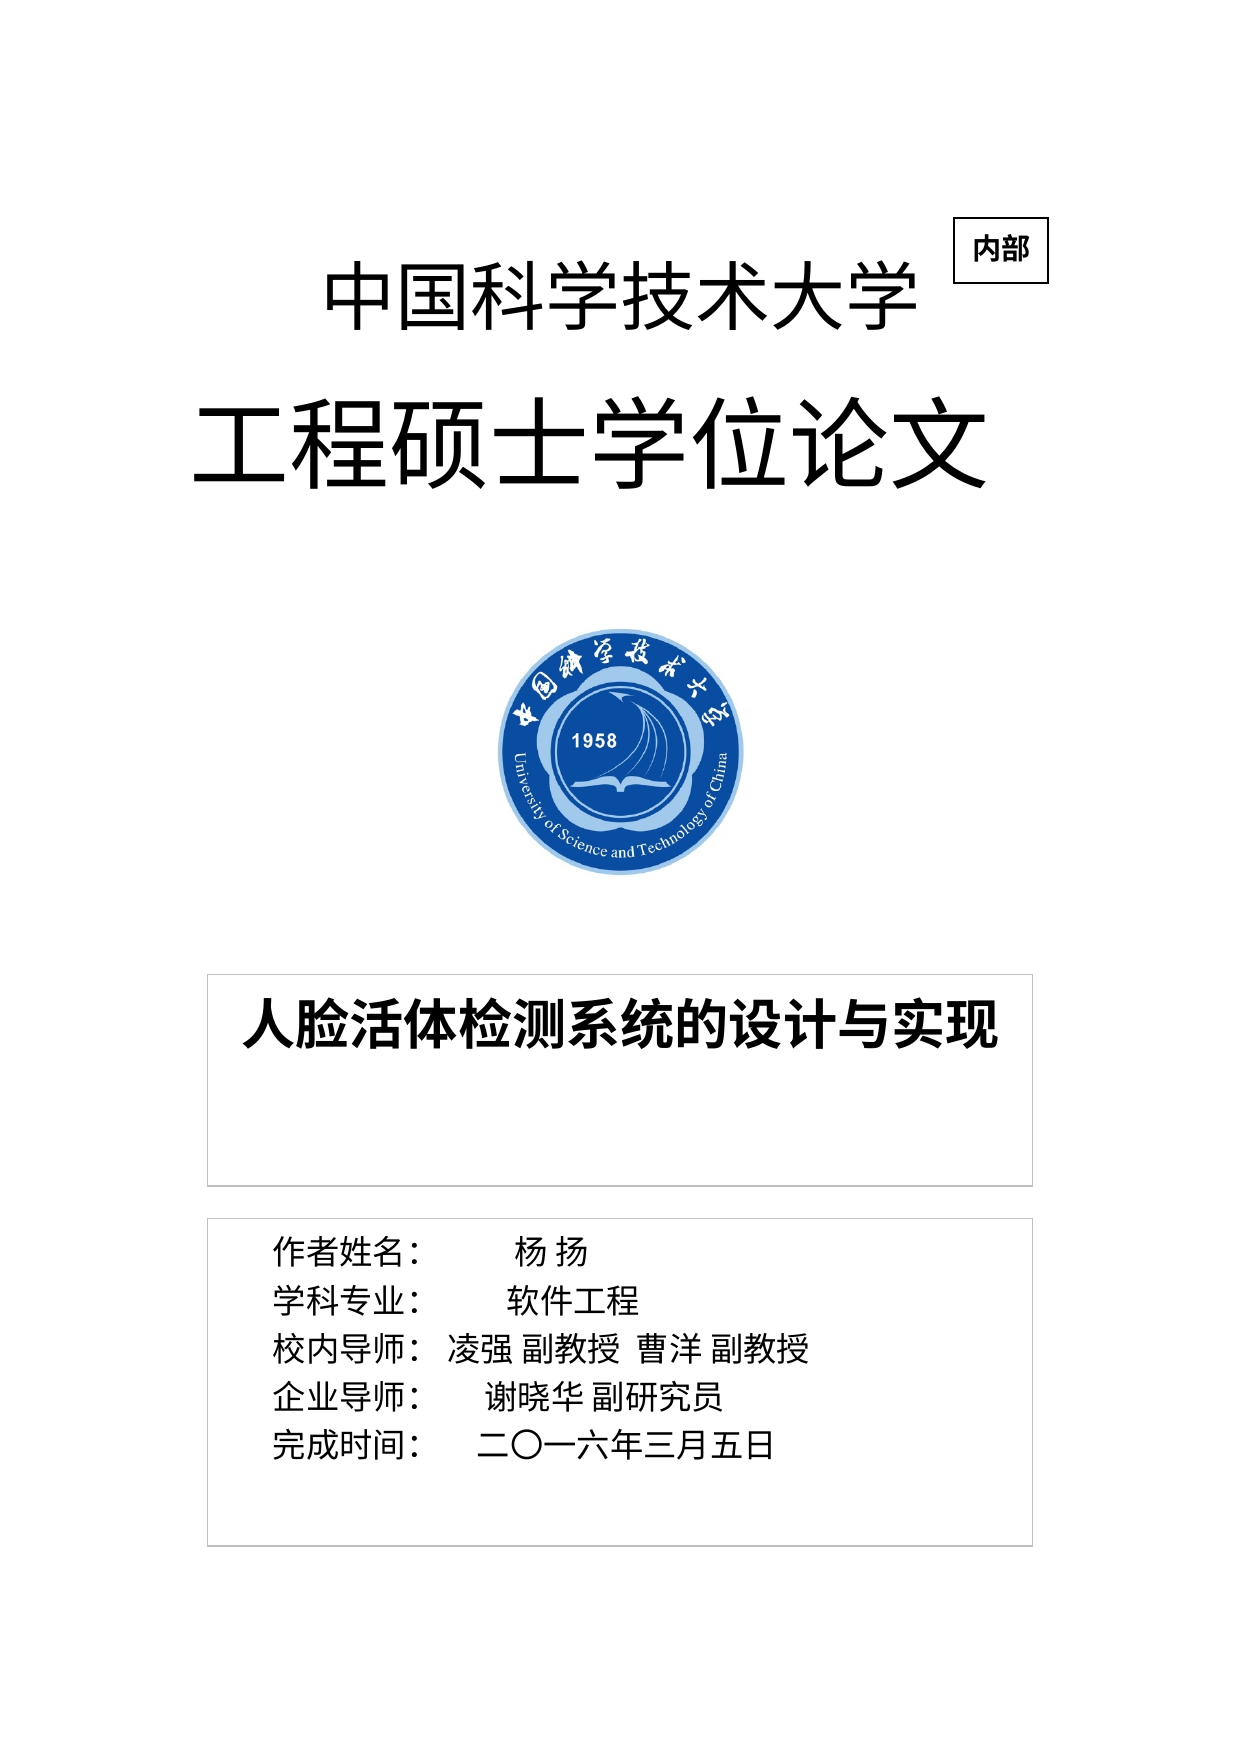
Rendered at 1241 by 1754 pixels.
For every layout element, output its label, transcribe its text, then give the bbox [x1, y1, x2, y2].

text 中国科学技术大学 [189, 227, 1051, 357]
picture [486, 617, 754, 885]
text 工程硕士学位论文 [189, 357, 1051, 519]
